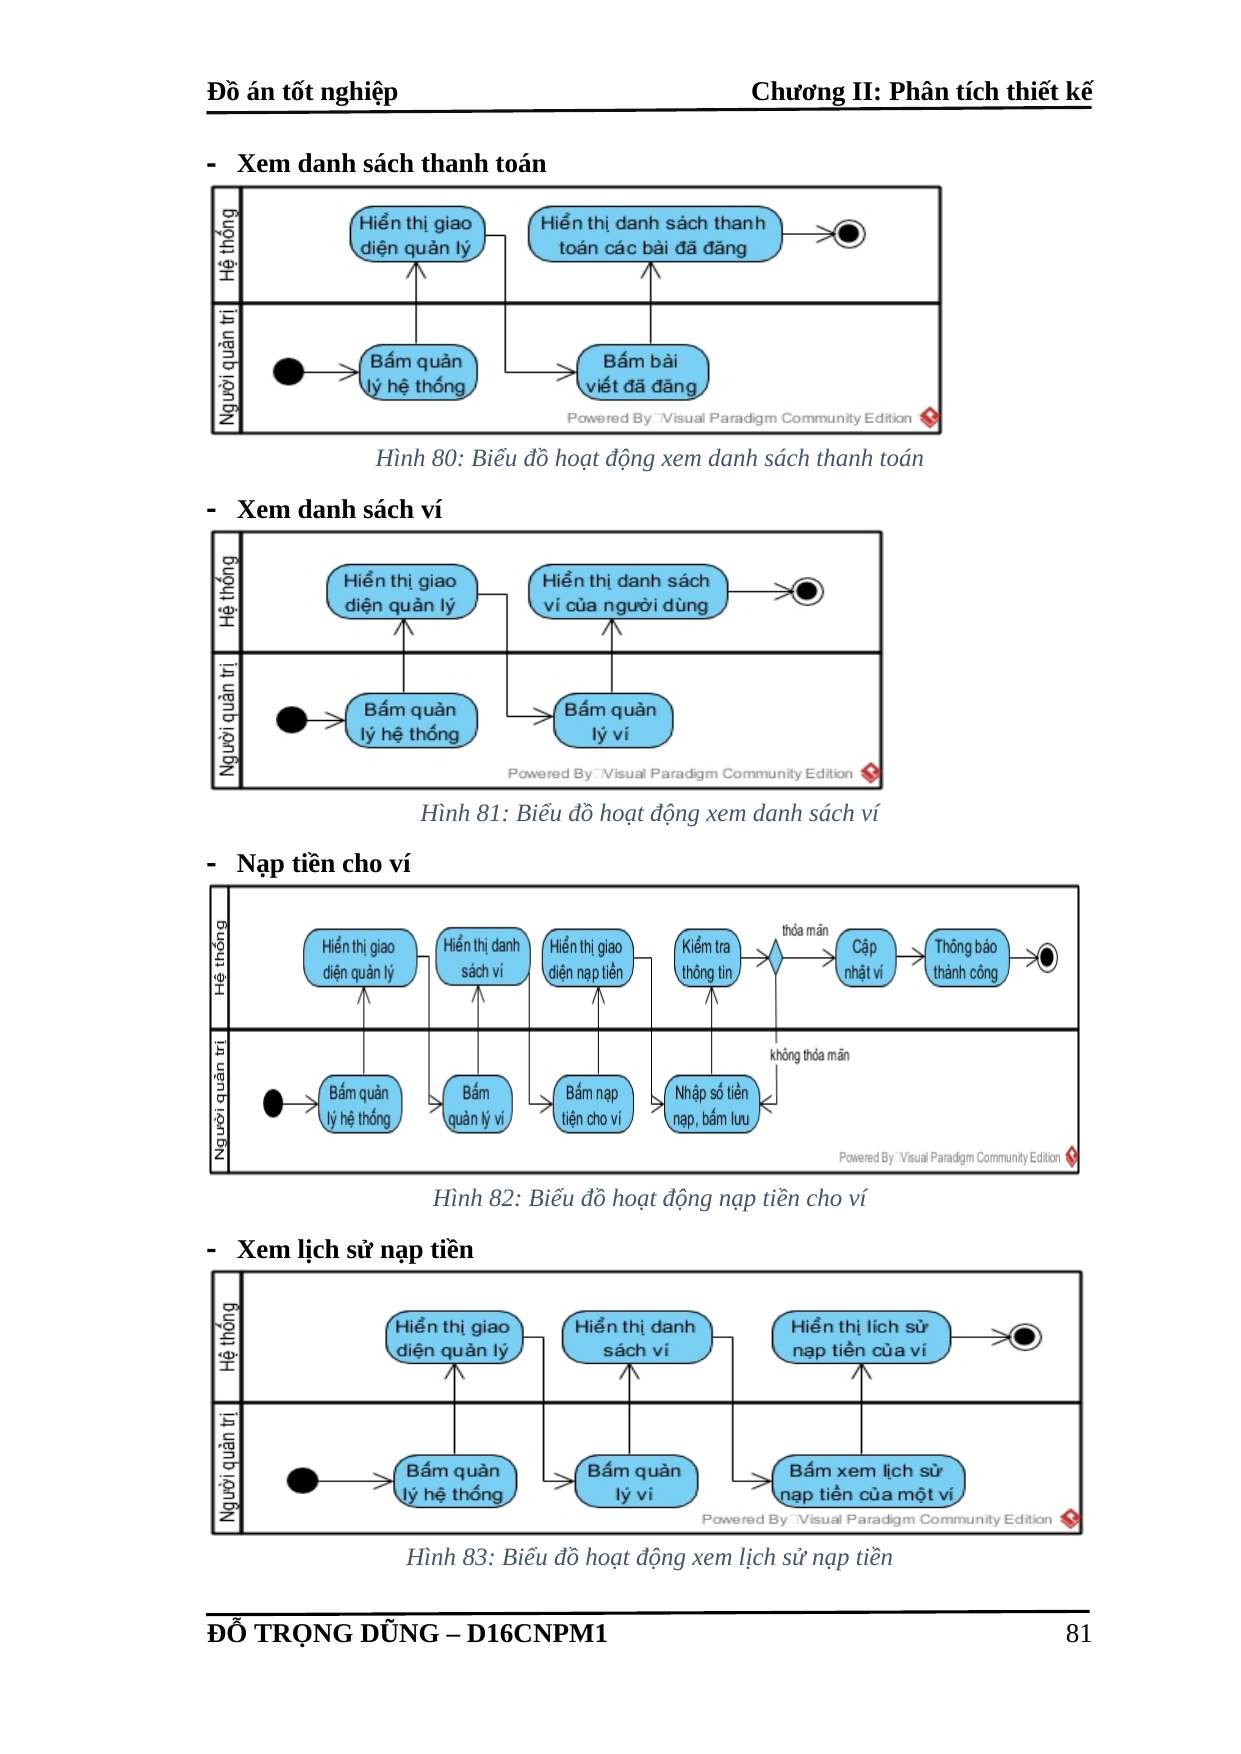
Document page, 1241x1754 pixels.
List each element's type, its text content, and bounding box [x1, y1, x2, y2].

text Hình 83: Biểu đồ hoạt động xem lịch sử nạp tiền [207, 1542, 1093, 1571]
list Xem lịch sử nạp tiền [207, 1233, 1093, 1264]
text Hình 80: Biểu đồ hoạt động xem danh sách thanh toán [207, 443, 1093, 472]
picture [206, 526, 890, 796]
text Hình 82: Biểu đồ hoạt động nạp tiền cho ví [207, 1183, 1093, 1212]
text Hình 81: Biểu đồ hoạt động xem danh sách ví [207, 798, 1093, 826]
picture [206, 1266, 1090, 1541]
list Nạp tiền cho ví [207, 847, 1093, 878]
picture [206, 881, 1084, 1181]
list Xem danh sách ví [207, 493, 1093, 524]
list Xem danh sách thanh toán [207, 148, 1093, 179]
picture [206, 181, 949, 441]
